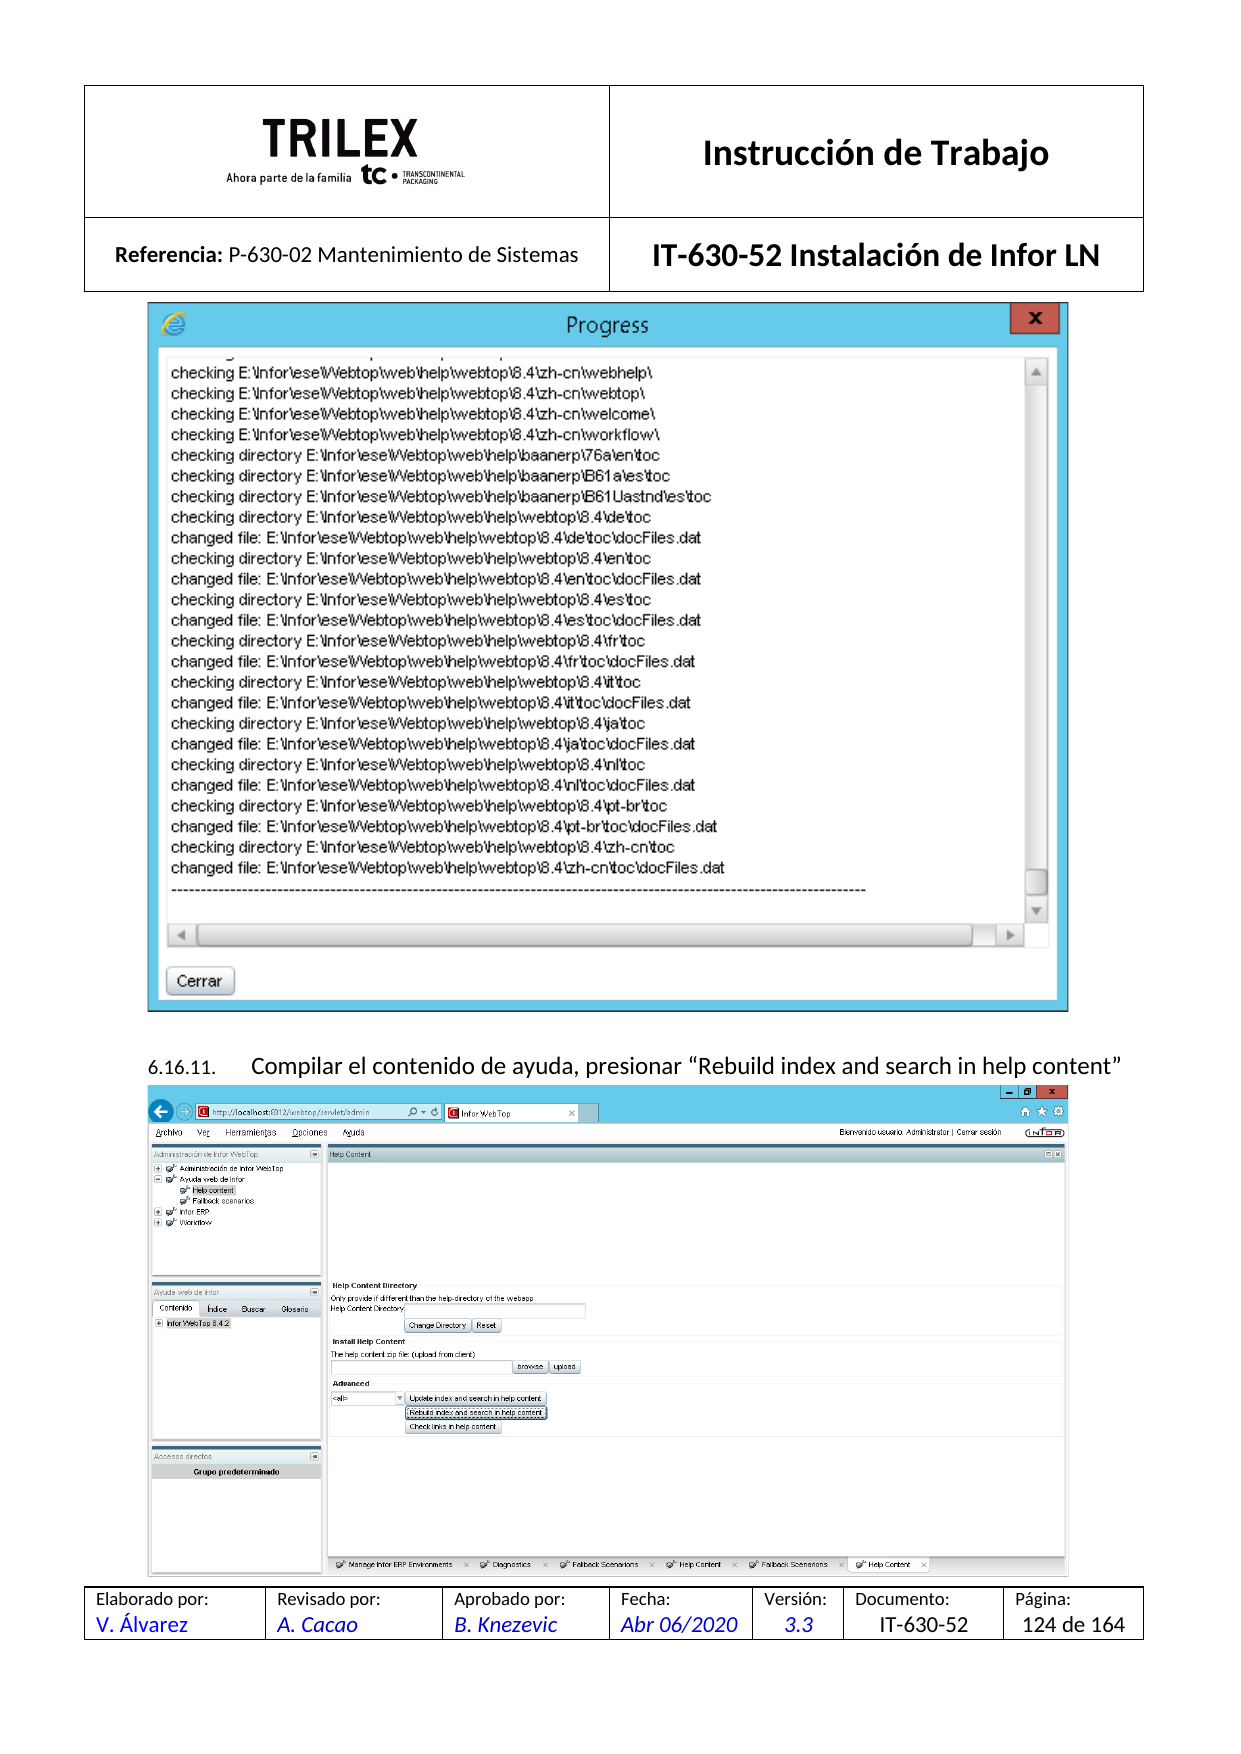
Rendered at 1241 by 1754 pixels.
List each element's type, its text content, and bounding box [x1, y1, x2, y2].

picture [147, 302, 1069, 1012]
list Compilar el contenido de ayuda, presionar “Rebuild index and search in help content” [148, 1050, 1166, 1081]
picture [207, 93, 487, 210]
picture [147, 1085, 1069, 1577]
